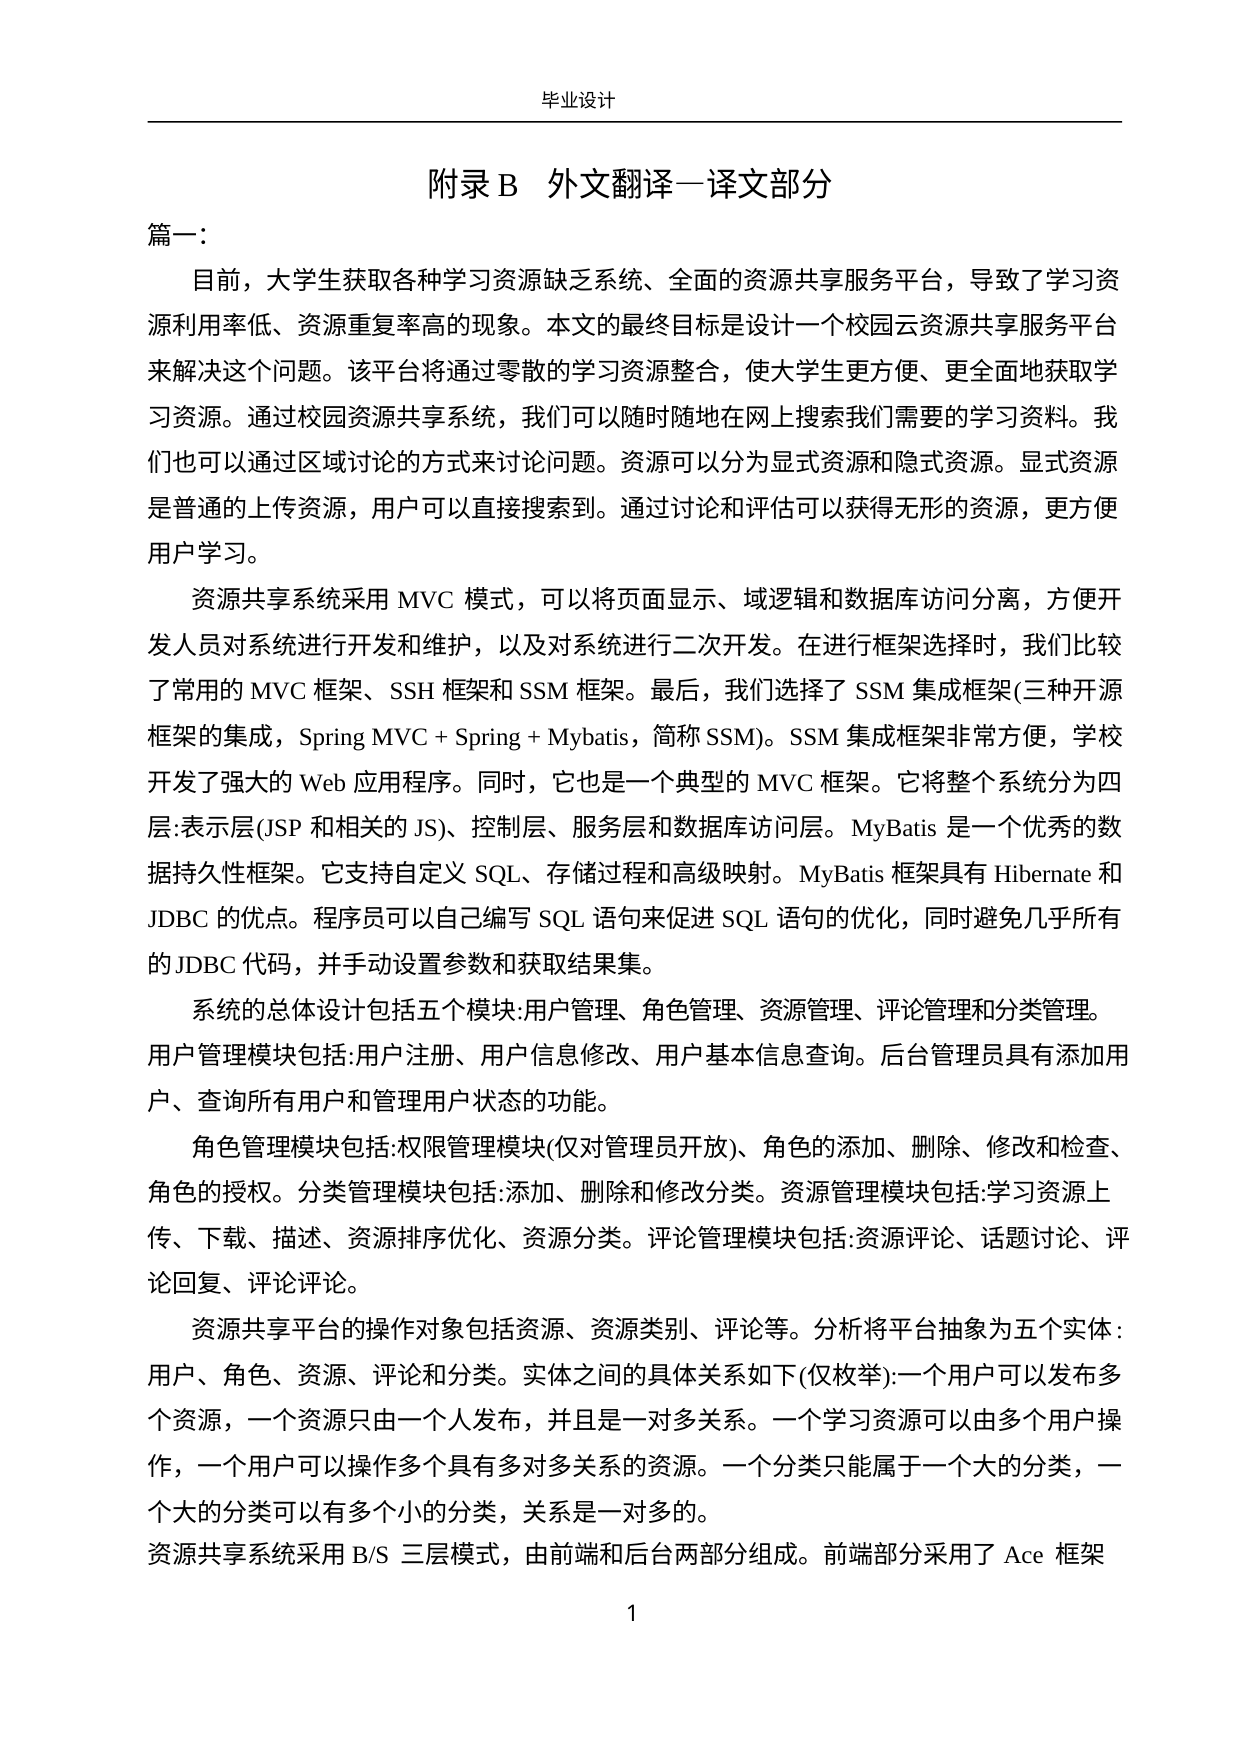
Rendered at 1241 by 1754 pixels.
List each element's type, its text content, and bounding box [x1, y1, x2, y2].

text 系统的总体设计包括五个模块:用户管理、角色管理、资源管理、评论管理和分类管理。用户管理模块包括:用户注册、用户信息修改、用户基本信息查询。后台管理员具有添加用户、查询所有用户和管理用户状态的功能。 [148, 990, 1135, 1118]
text 资源共享系统采用 MVC 模式，可以将页面显示、域逻辑和数据库访问分离，方便开发人员对系统进行开发和维护，以及对系统进行二次开发。在进行框架选择时，我们比较了常用的 MVC 框架、SSH 框架和 SSM 框架。最后，我们选择了 SSM 集成框架(三种开源框架的集成，Spring MVC + Spring + Mybatis，简称 SSM)。SSM 集成框架非常方便，学校开发了强大的 Web 应用程序。同时，它也是一个典型的 MVC 框架。它将整个系统分为四层:表示层(JSP 和相关的 JS)、控制层、服务层和数据库访问层。MyBatis 是一个优秀的数据持久性框架。它支持自定义 SQL、存储过程和高级映射。MyBatis 框架具有 Hibernate 和JDBC 的优点。程序员可以自己编写 SQL 语句来促进 SQL 语句的优化，同时避免几乎所有的 JDBC 代码，并手动设置参数和获取结果集。 [148, 579, 1123, 981]
text 篇一： [148, 216, 227, 252]
text 资源共享系统采用 B/S 三层模式，由前端和后台两部分组成。前端部分采用了 Ace 框架 [148, 1538, 1146, 1569]
subtitle 附录 B 外文翻译—译文部分 [428, 157, 1146, 206]
text 目前，大学生获取各种学习资源缺乏系统、全面的资源共享服务平台，导致了学习资源利用率低、资源重复率高的现象。本文的最终目标是设计一个校园云资源共享服务平台来解决这个问题。该平台将通过零散的学习资源整合，使大学生更方便、更全面地获取学习资源。通过校园资源共享系统，我们可以随时随地在网上搜索我们需要的学习资料。我们也可以通过区域讨论的方式来讨论问题。资源可以分为显式资源和隐式资源。显式资源是普通的上传资源，用户可以直接搜索到。通过讨论和评估可以获得无形的资源，更方便用户学习。 [148, 260, 1122, 570]
text 资源共享平台的操作对象包括资源、资源类别、评论等。分析将平台抽象为五个实体: 用户、角色、资源、评论和分类。实体之间的具体关系如下(仅枚举):一个用户可以发布多个资源，一个资源只由一个人发布，并且是一对多关系。一个学习资源可以由多个用户操作，一个用户可以操作多个具有多对多关系的资源。一个分类只能属于一个大的分类，一个大的分类可以有多个小的分类，关系是一对多的。 [148, 1309, 1123, 1528]
text 角色管理模块包括:权限管理模块(仅对管理员开放)、角色的添加、删除、修改和检查、角色的授权。分类管理模块包括:添加、删除和修改分类。资源管理模块包括:学习资源上传、下载、描述、资源排序优化、资源分类。评论管理模块包括:资源评论、话题讨论、评论回复、评论评论。 [148, 1127, 1135, 1300]
